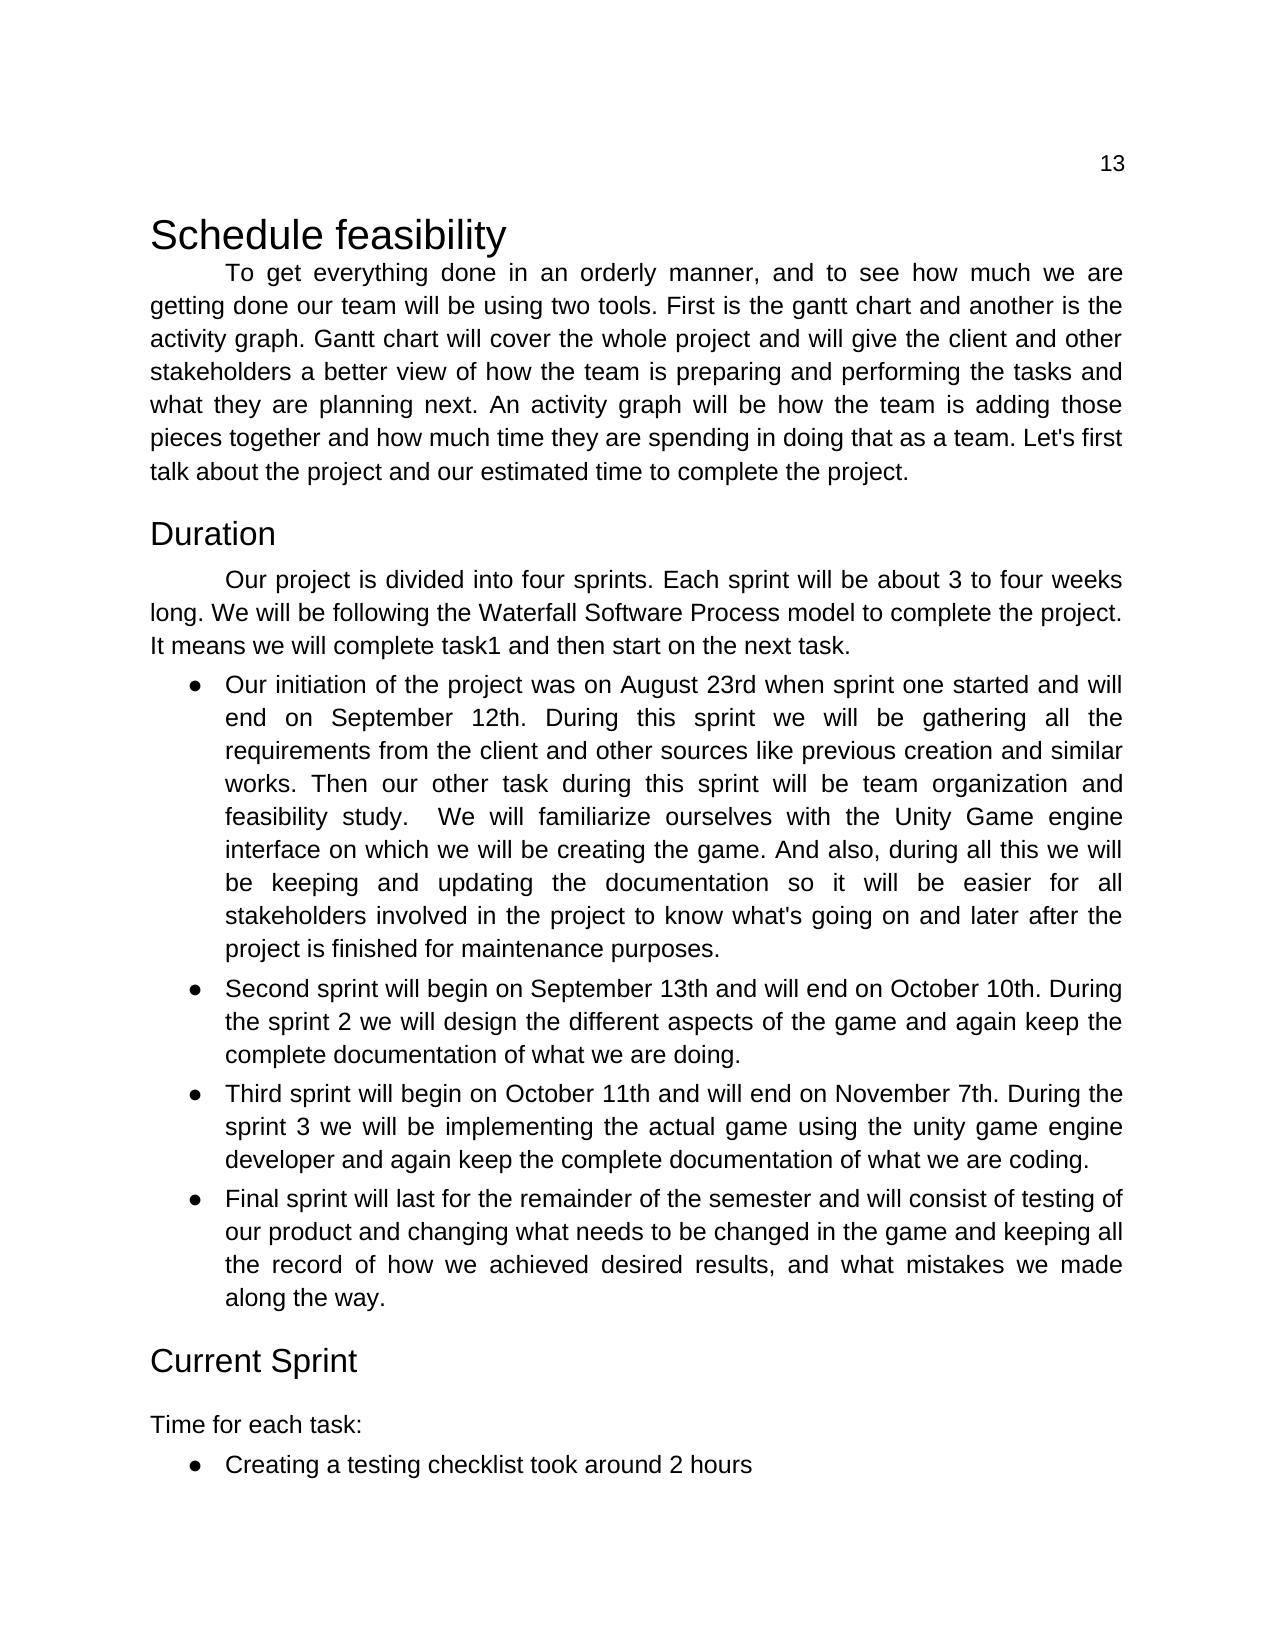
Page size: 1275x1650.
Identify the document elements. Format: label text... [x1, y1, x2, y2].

list Final sprint will last for the remainder of the semester and will consist of testing of our product and changing what needs to be changed in the game and keeping all the record of how we achieved desired results, and what mistakes we made along the way. [187, 1184, 1125, 1312]
list Third sprint will begin on October 11th and will end on November 7th. During the sprint 3 we will be implementing the actual game using the unity game engine developer and again keep the complete documentation of what we are coding. [187, 1079, 1125, 1174]
text Duration [150, 514, 1125, 553]
subtitle Schedule feasibility [150, 210, 1125, 258]
text Current Sprint [150, 1341, 1125, 1380]
text Time for each task: [150, 1411, 1125, 1439]
list Second sprint will begin on September 13th and will end on October 10th. During the sprint 2 we will design the different aspects of the game and again keep the complete documentation of what we are doing. [187, 974, 1125, 1068]
list Our initiation of the project was on August 23rd when sprint one started and will end on September 12th. During this sprint we will be gathering all the requirements from the client and other sources like previous creation and similar works. Then our other task during this sprint will be team organization and feasibility study. We will familiarize ourselves with the Unity Game engine interface on which we will be creating the game. And also, during all this we will be keeping and updating the documentation so it will be easier for all stakeholders involved in the project to know what's going on and later after the project is finished for maintenance purposes. [187, 670, 1125, 963]
text To get everything done in an orderly manner, and to see how much we are getting done our team will be using two tools. First is the gantt chart and another is the activity graph. Gantt chart will cover the whole project and will give the client and other stakeholders a better view of how the team is preparing and performing the tasks and what they are planning next. An activity graph will be how the team is adding those pieces together and how much time they are spending in doing that as a team. Let's first talk about the project and our estimated time to complete the project. [150, 258, 1125, 485]
text Our project is divided into four sprints. Each sprint will be about 3 to four weeks long. We will be following the Waterfall Software Process model to complete the project. It means we will complete task1 and then start on the next task. [150, 565, 1125, 660]
list Creating a testing checklist took around 2 hours [187, 1450, 1125, 1478]
